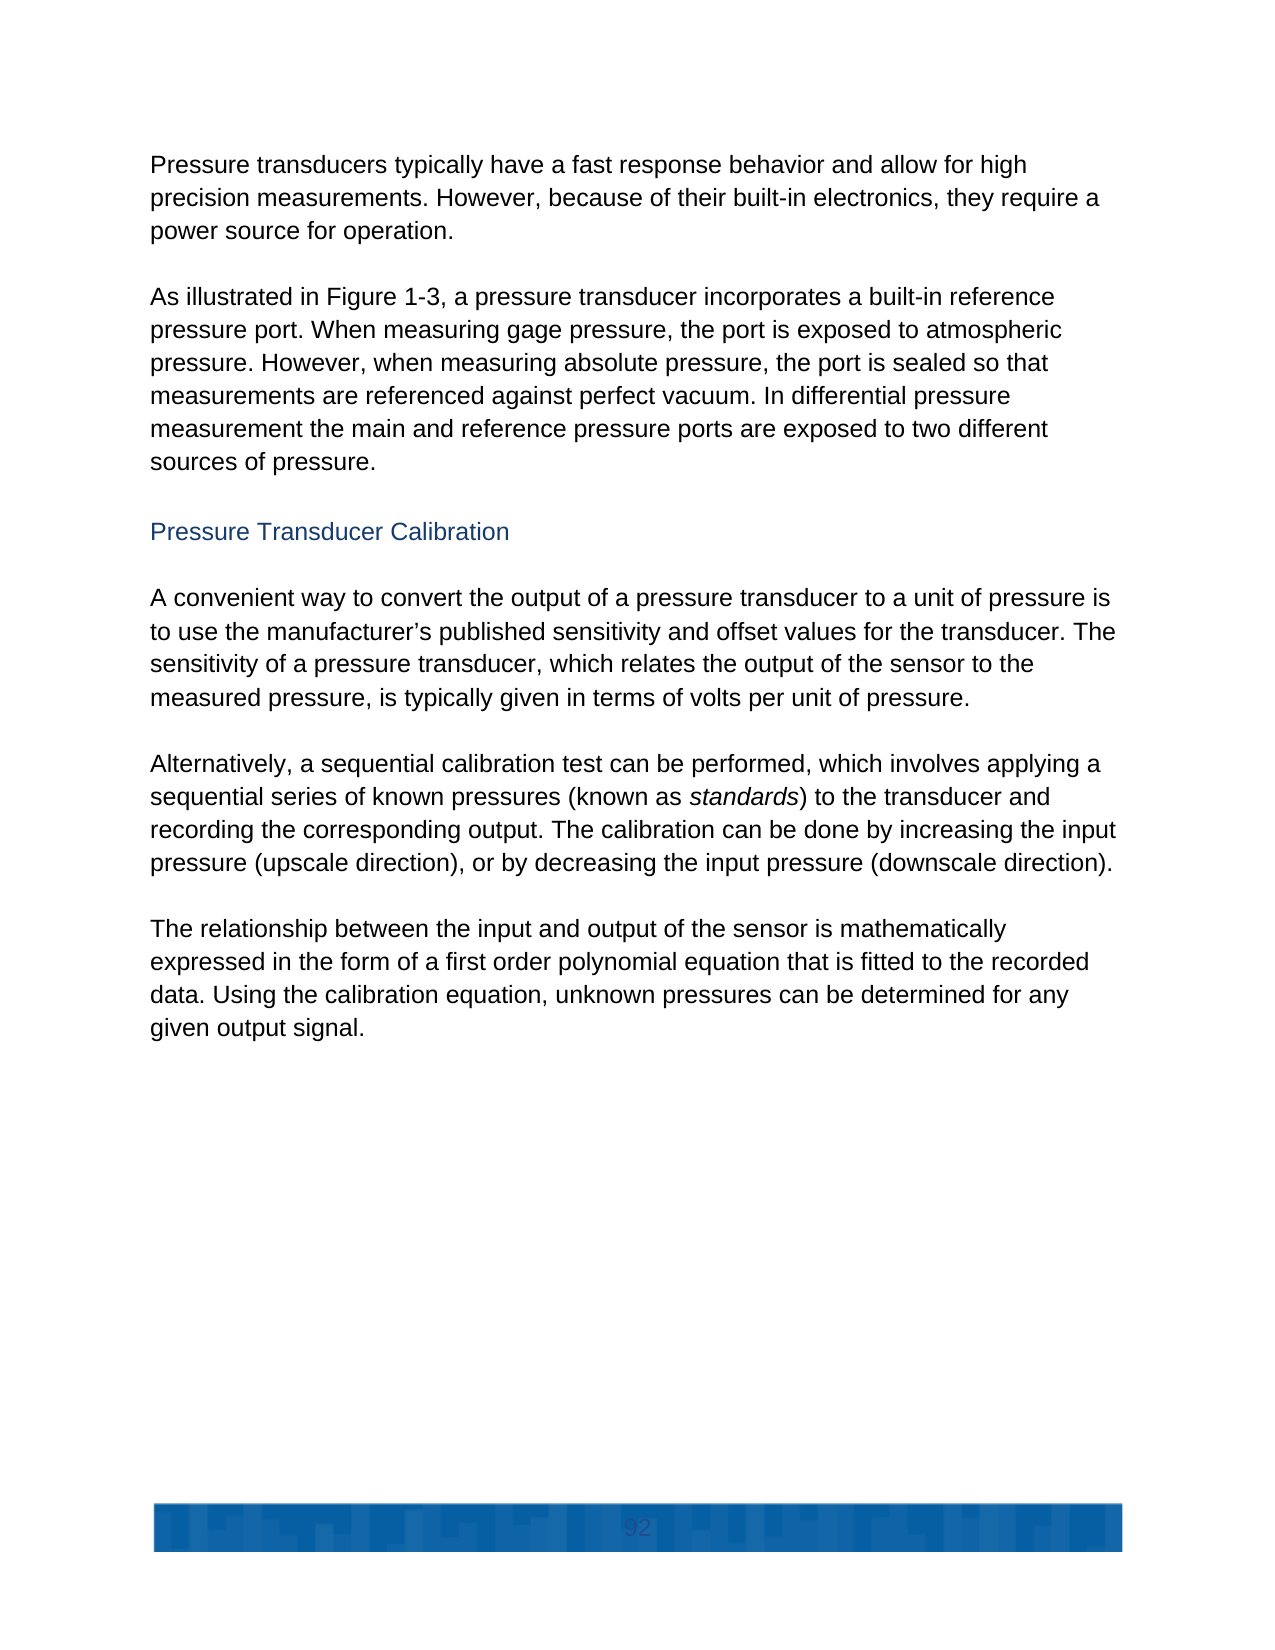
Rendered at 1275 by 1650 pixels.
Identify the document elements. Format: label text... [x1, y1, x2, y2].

text As illustrated in Figure 1-3, a pressure transducer incorporates a built-in reference pressure port. When measuring gage pressure, the port is exposed to atmospheric pressure. However, when measuring absolute pressure, the port is sealed so that measurements are referenced against perfect vacuum. In differential pressure measurement the main and reference pressure ports are exposed to two different sources of pressure. [150, 282, 1125, 476]
text A convenient way to convert the output of a pressure transducer to a unit of pressure is to use the manufacturer’s published sensitivity and offset values for the transducer. The sensitivity of a pressure transducer, which relates the output of the sensor to the measured pressure, is typically given in terms of volts per unit of pressure. [150, 583, 1125, 711]
text Pressure transducers typically have a fast response behavior and allow for high precision measurements. However, because of their built-in electronics, they require a power source for operation. [150, 150, 1125, 245]
subtitle Pressure Transducer Calibration [150, 517, 1125, 546]
picture [153, 1503, 1123, 1552]
text Alternatively, a sequential calibration test can be performed, which involves applying a sequential series of known pressures (known as standards) to the transducer and recording the corresponding output. The calibration can be done by increasing the input pressure (upscale direction), or by decreasing the input pressure (downscale direction). [150, 748, 1125, 876]
text The relationship between the input and output of the sensor is mathematically expressed in the form of a first order polynomial equation that is fitted to the recorded data. Using the calibration equation, unknown pressures can be determined for any given output signal. [150, 914, 1125, 1041]
